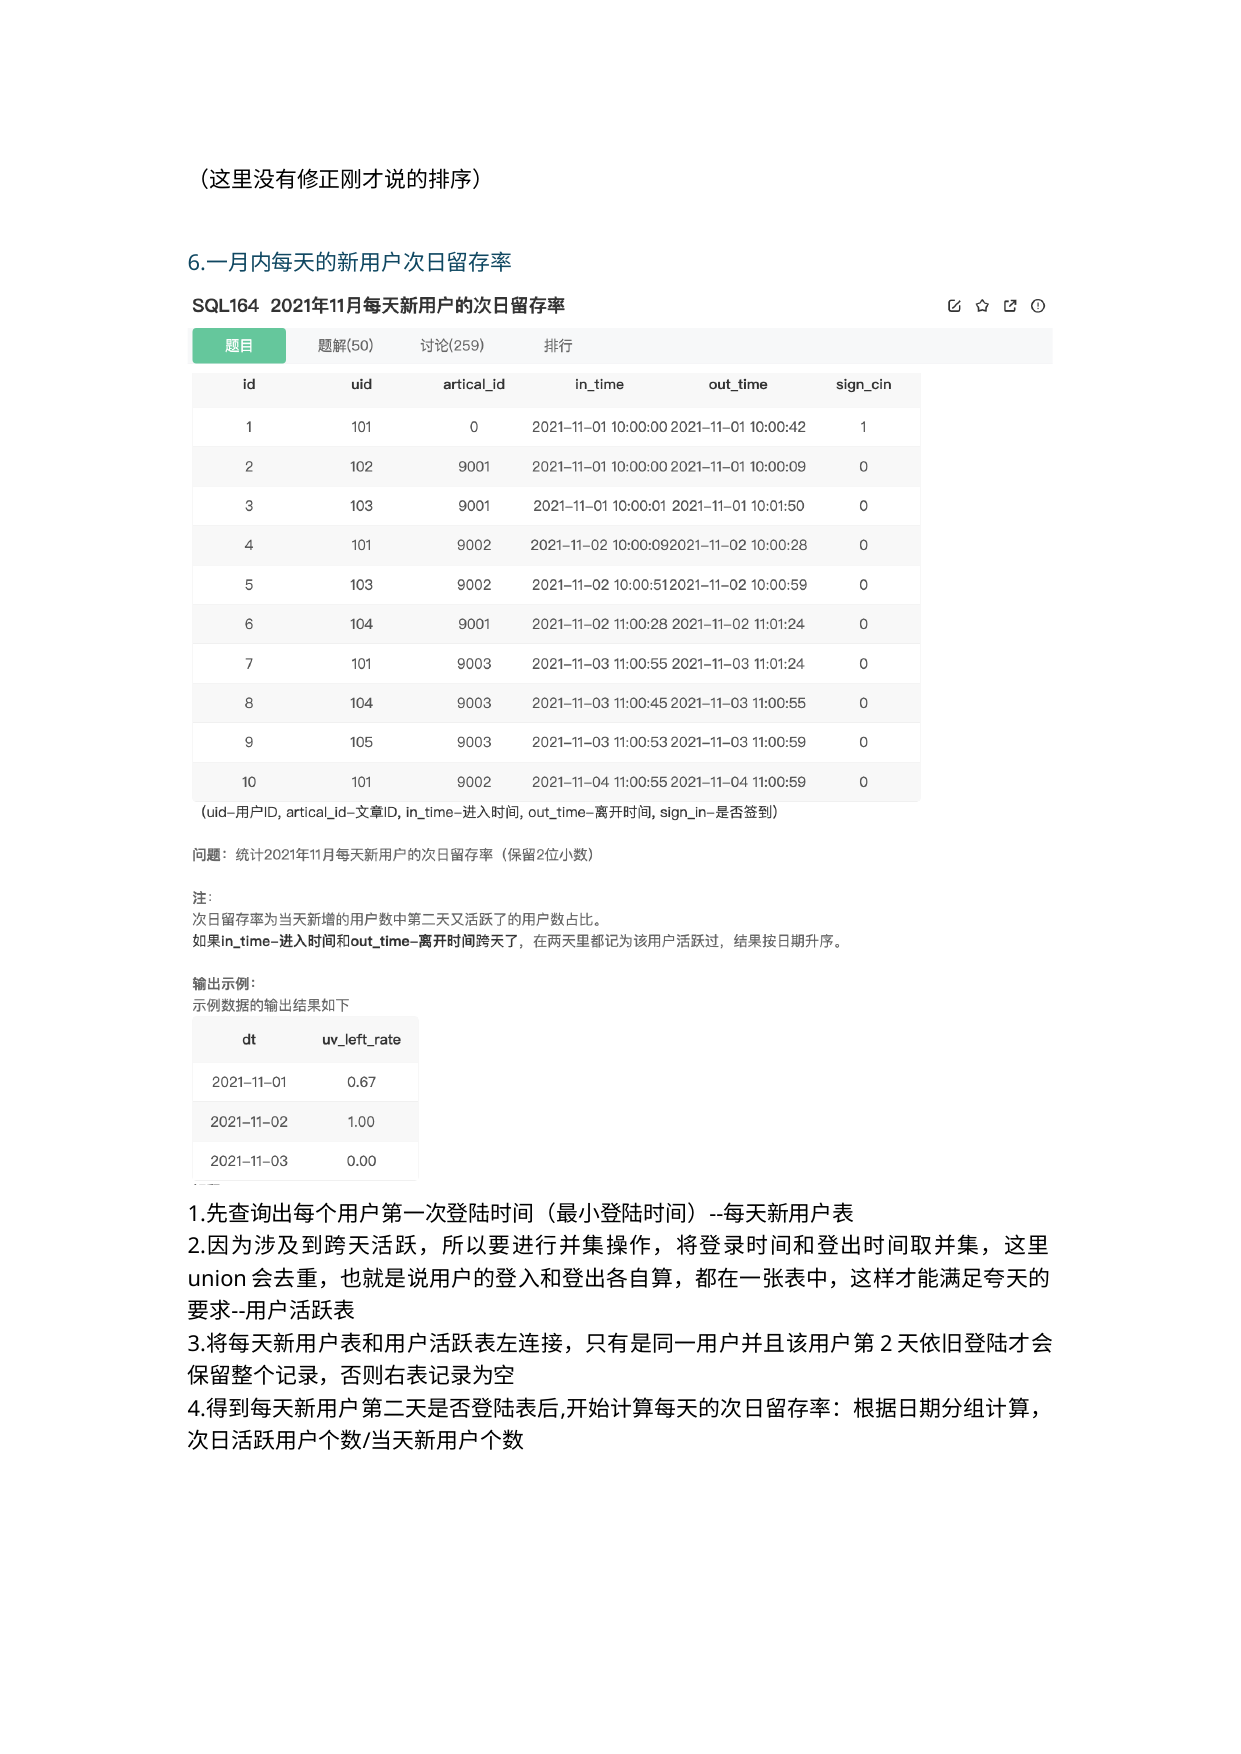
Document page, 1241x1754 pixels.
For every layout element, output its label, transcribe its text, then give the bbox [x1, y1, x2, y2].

text 3.将每天新用户表和用户活跃表左连接，只有是同一用户并且该用户第2天依旧登陆才会保留整个记录，否则右表记录为空 [187, 1325, 1053, 1390]
text 1.先查询出每个用户第一次登陆时间（最小登陆时间）--每天新用户表 [187, 1195, 1053, 1228]
text 2.因为涉及到跨天活跃，所以要进行并集操作，将登录时间和登出时间取并集，这里union会去重，也就是说用户的登入和登出各自算，都在一张表中，这样才能满足夸天的要求--用户活跃表 [187, 1228, 1053, 1325]
text 4.得到每天新用户第二天是否登陆表后,开始计算每天的次日留存率：根据日期分组计算，次日活跃用户个数/当天新用户个数 [187, 1390, 1053, 1455]
subtitle 6.一月内每天的新用户次日留存率 [187, 244, 1053, 277]
text （这里没有修正刚才说的排序） [187, 162, 1053, 194]
picture [187, 285, 1053, 1185]
